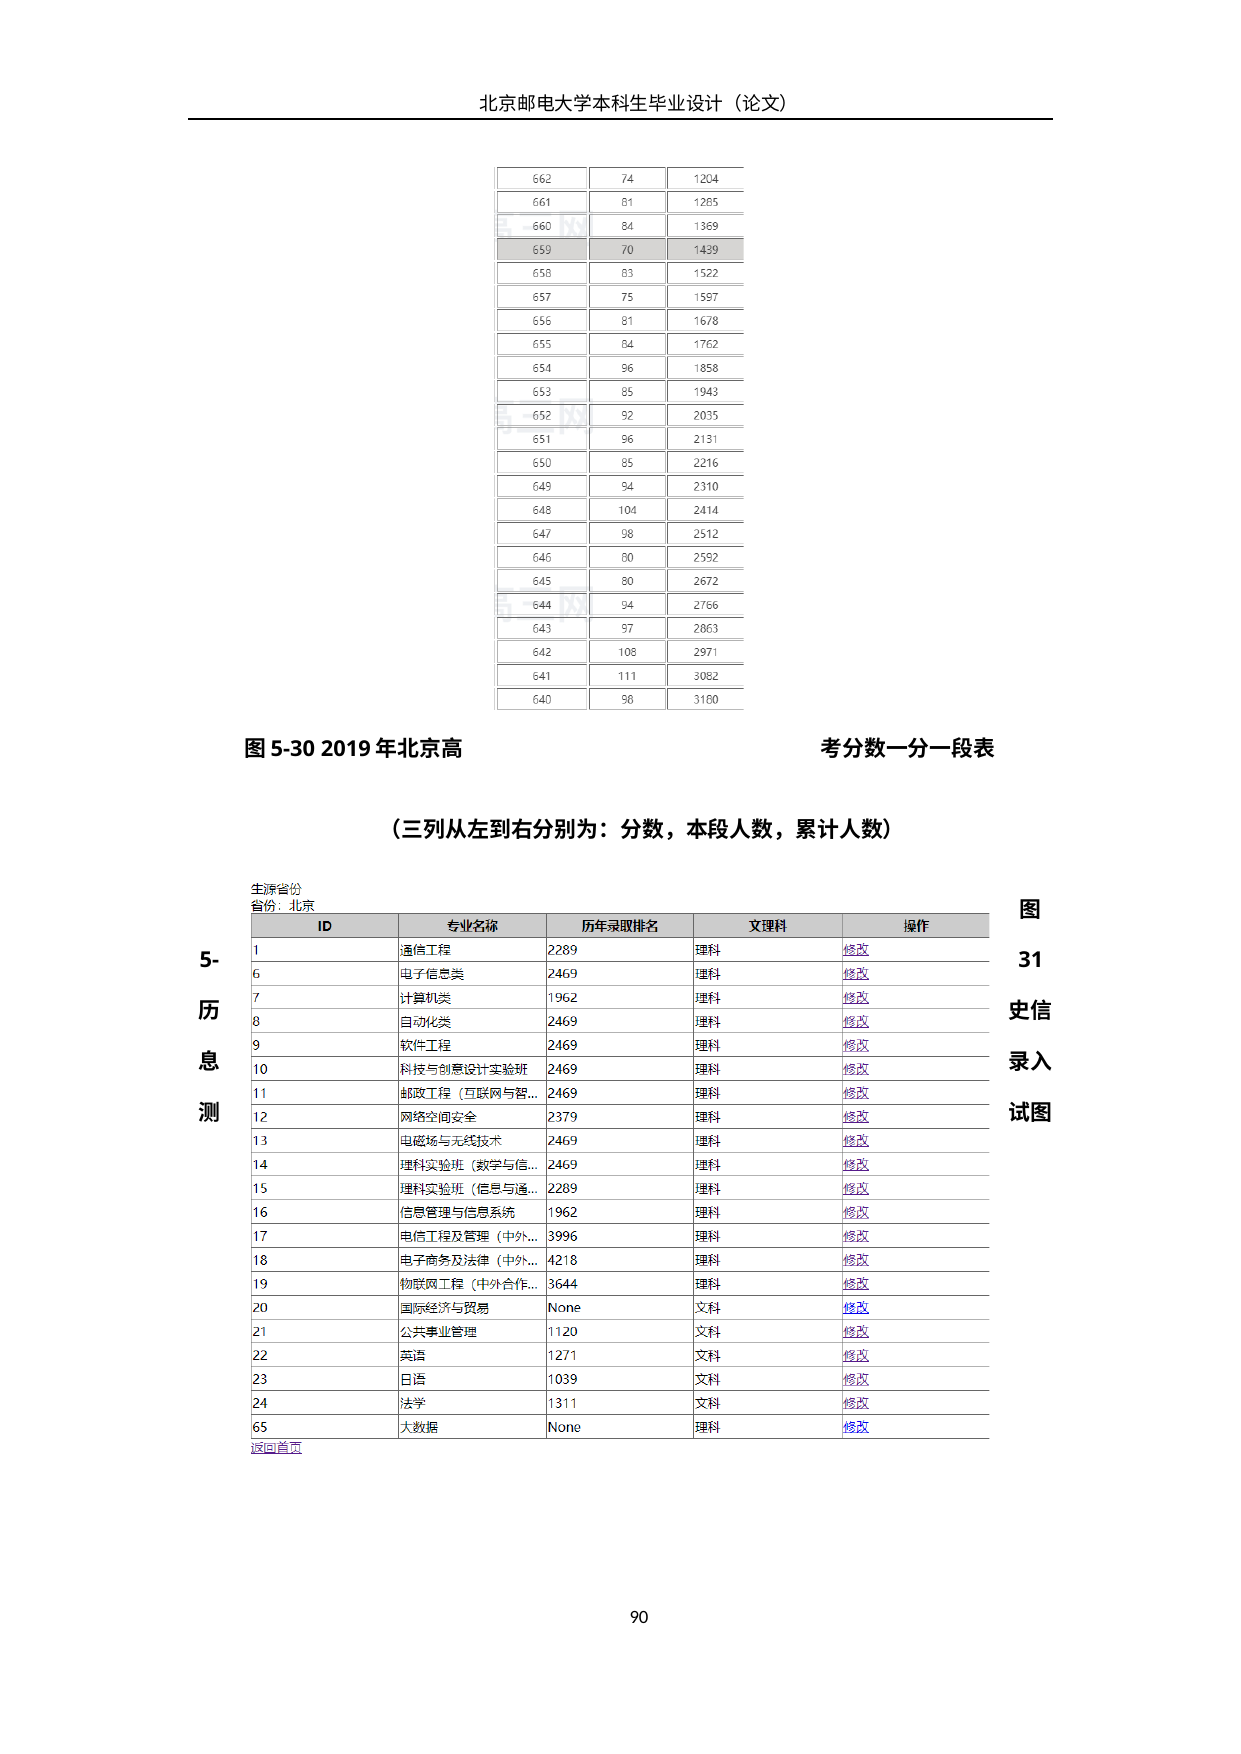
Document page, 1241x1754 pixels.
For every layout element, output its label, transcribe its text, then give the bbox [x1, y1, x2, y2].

subtitle （三列从左到右分别为：分数，本段人数，累计人数） [187, 811, 1053, 844]
picture [493, 166, 744, 708]
picture [248, 865, 989, 1465]
subtitle 图5-30 2019年北京高考分数一分一段表 [187, 731, 1053, 763]
subtitle 图5-31 历史信息录入测试图 [187, 892, 248, 1127]
subtitle 图5-31 历史信息录入测试图 [989, 892, 1053, 1127]
